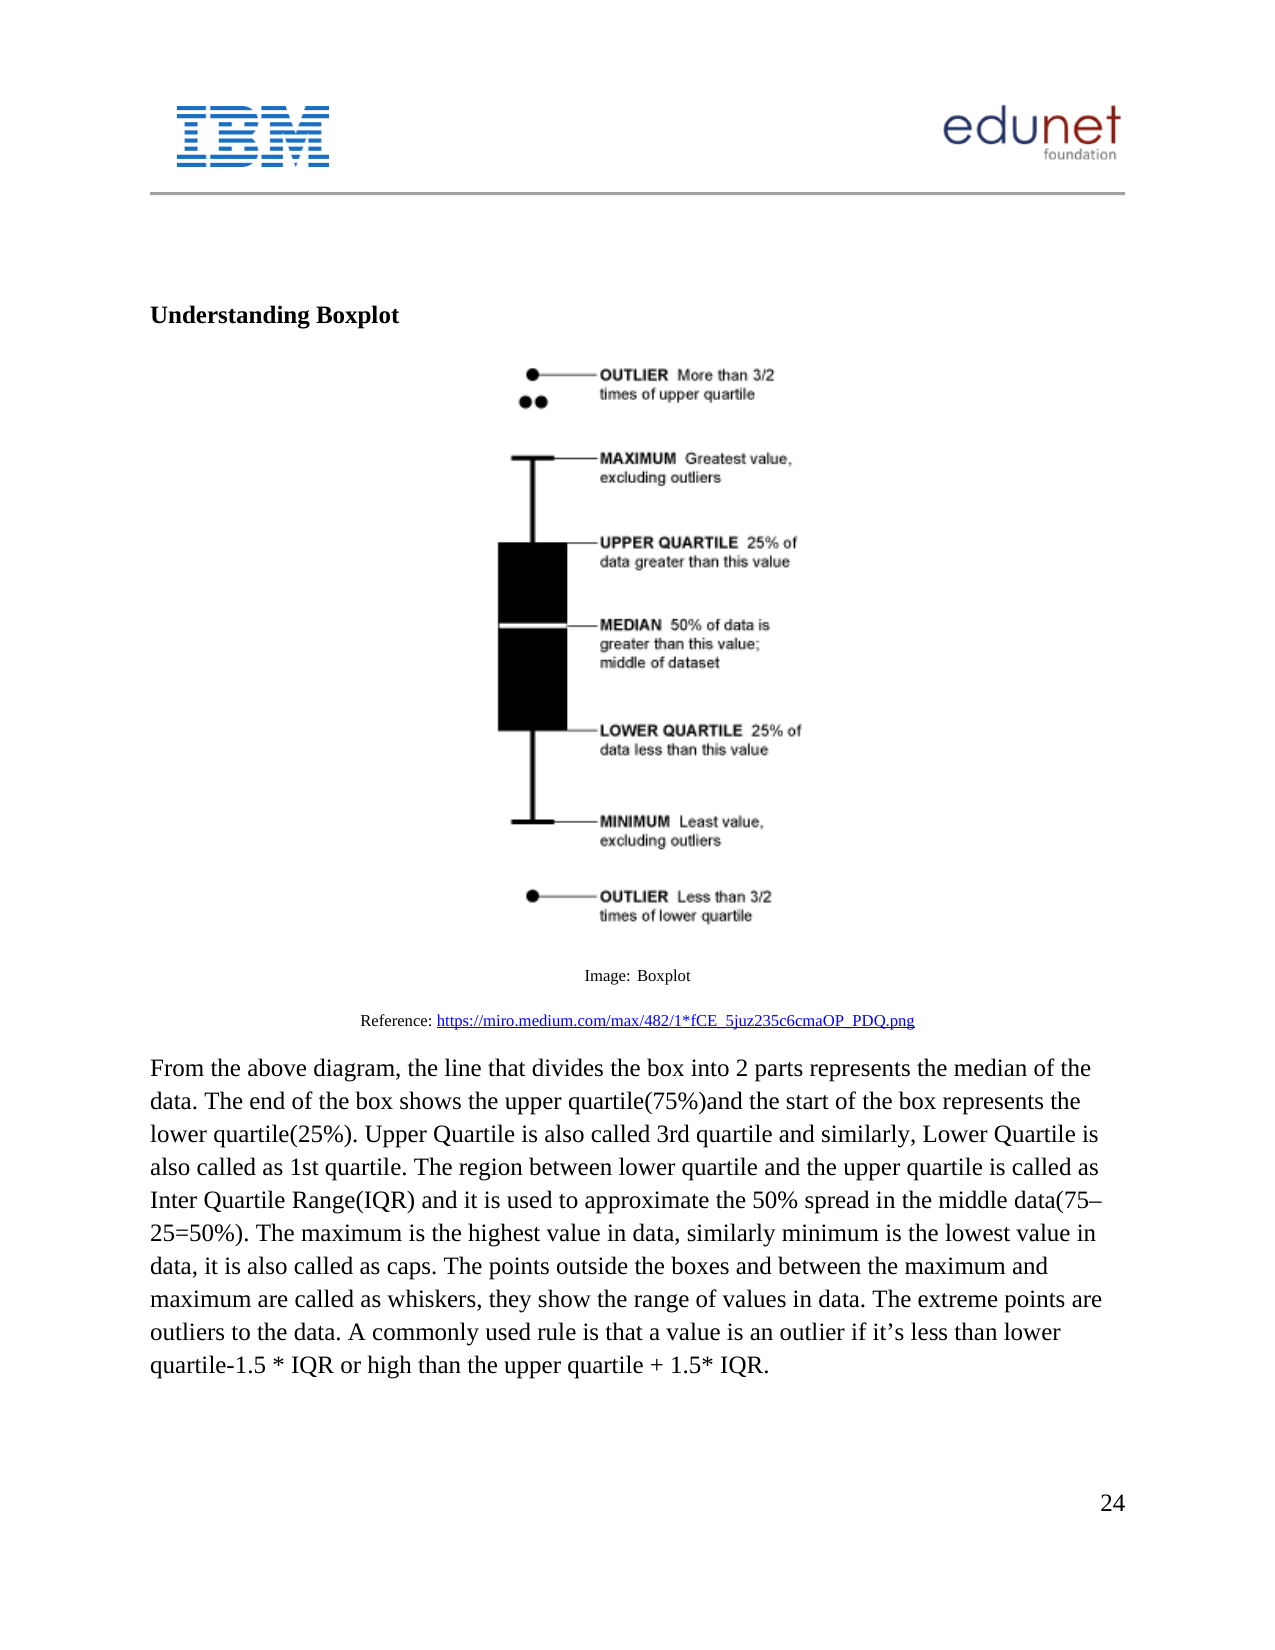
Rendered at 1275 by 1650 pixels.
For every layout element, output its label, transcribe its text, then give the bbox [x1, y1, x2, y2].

text Image: Boxplot [150, 966, 1125, 985]
picture [941, 95, 1125, 167]
picture [176, 106, 329, 167]
subtitle Understanding Boxplot [150, 300, 1125, 328]
text From the above diagram, the line that divides the box into 2 parts represents the median of the data. The end of the box shows the upper quartile(75%)and the start of the box represents the lower quartile(25%). Upper Quartile is also called 3rd quartile and similarly, Lower Quartile is also called as 1st quartile. The region between lower quartile and the upper quartile is called as Inter Quartile Range(IQR) and it is used to approximate the 50% spread in the middle data(75–25=50%). The maximum is the highest value in data, similarly minimum is the lowest value in data, it is also called as caps. The points outside the boxes and between the maximum and maximum are called as whiskers, they show the range of values in data. The extreme points are outliers to the data. A commonly used rule is that a value is an outlier if it’s less than lower quartile-1.5 * IQR or high than the upper quartile + 1.5* IQR. [150, 1053, 1125, 1379]
picture [448, 353, 827, 942]
text Reference: https://miro.medium.com/max/482/1*fCE_5juz235c6cmaOP_PDQ.png [150, 1011, 1125, 1030]
